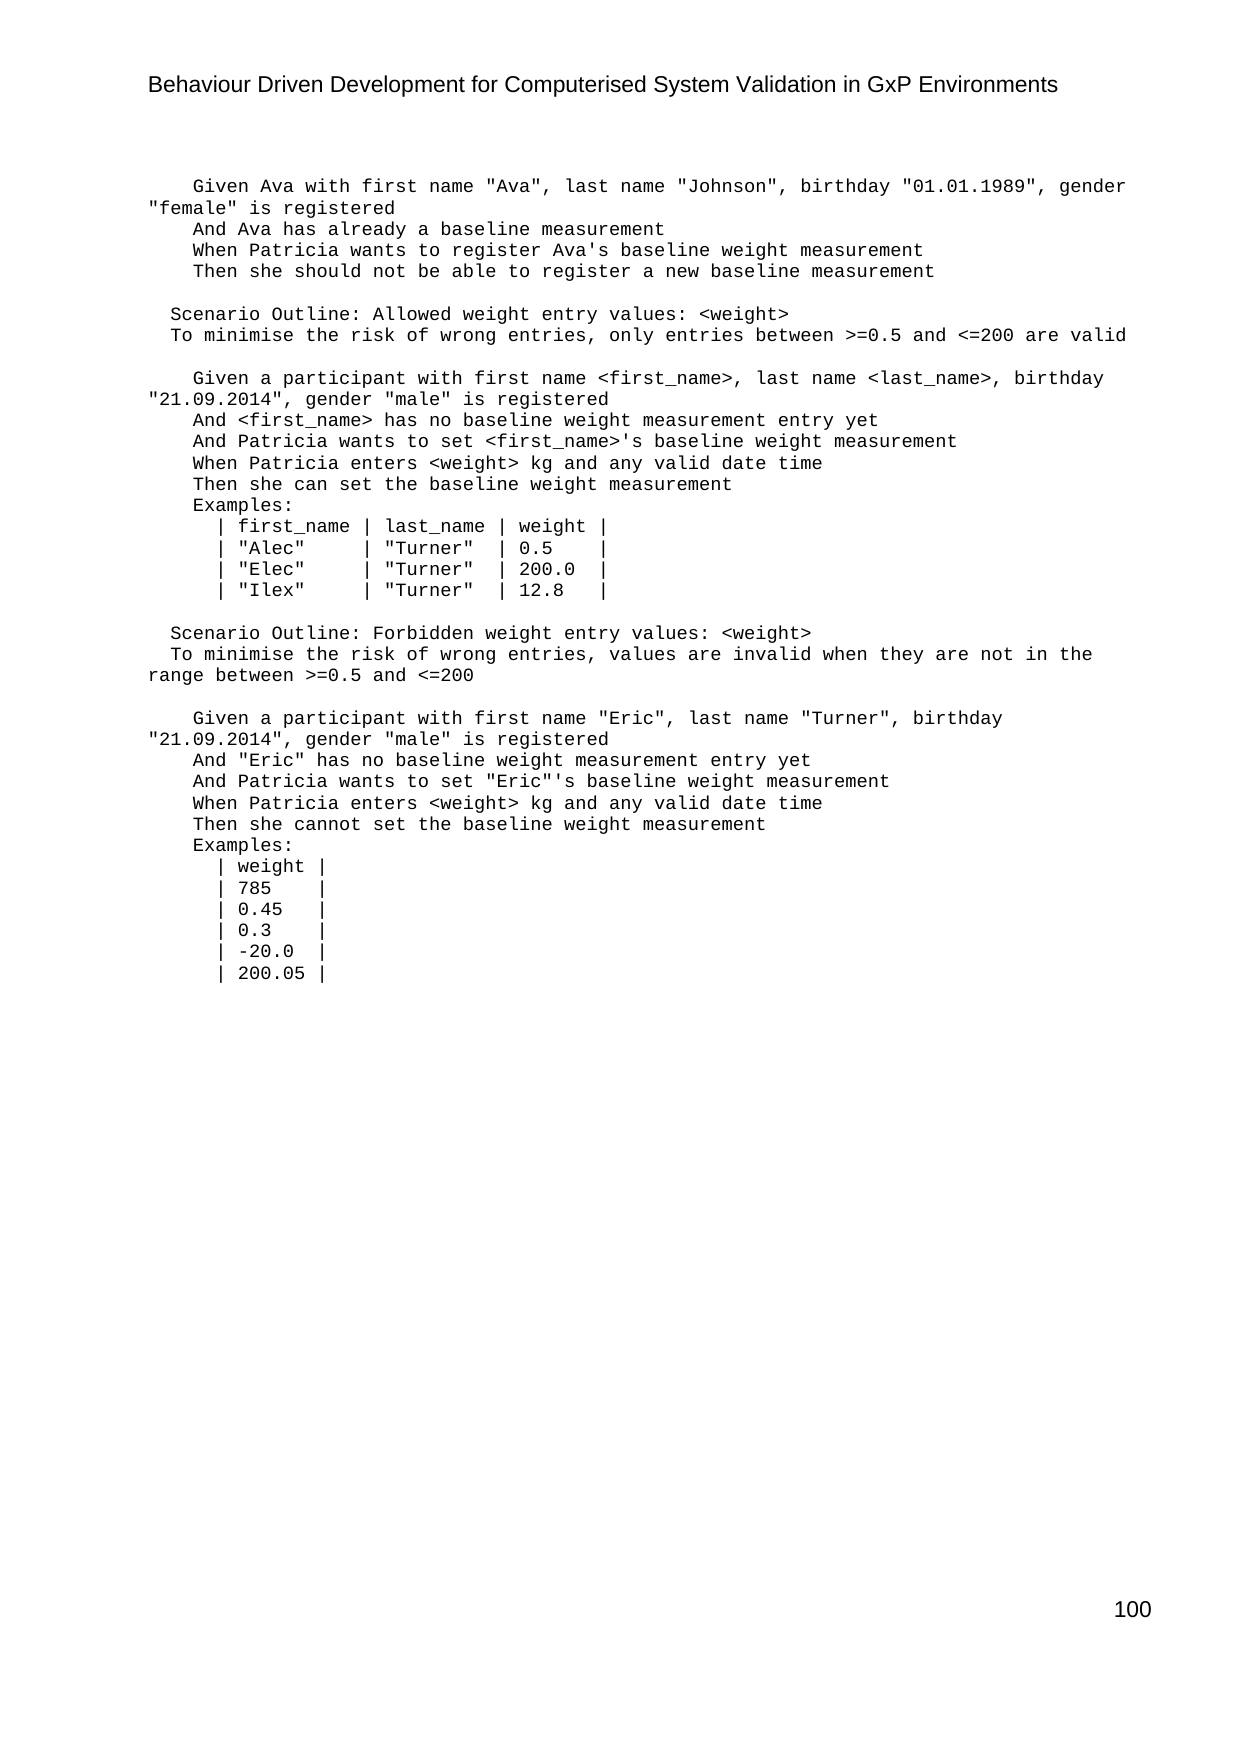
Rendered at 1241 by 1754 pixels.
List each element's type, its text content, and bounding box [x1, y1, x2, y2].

text | 0.3 | [148, 921, 1152, 942]
text Given Ava with first name "Ava", last name "Johnson", birthday "01.01.1989", gender "female" is registered [148, 177, 1152, 220]
text To minimise the risk of wrong entries, only entries between >=0.5 and <=200 are valid [148, 326, 1152, 347]
text Scenario Outline: Forbidden weight entry values: <weight> [148, 623, 1152, 645]
text | 785 | [148, 878, 1152, 900]
text Then she cannot set the baseline weight measurement [148, 815, 1152, 836]
text And Ava has already a baseline measurement [148, 220, 1152, 241]
text Given a participant with first name "Eric", last name "Turner", birthday "21.09.2014", gender "male" is registered [148, 708, 1152, 751]
text Scenario Outline: Allowed weight entry values: <weight> [148, 305, 1152, 326]
text Examples: [148, 496, 1152, 517]
text Given a participant with first name <first_name>, last name <last_name>, birthday "21.09.2014", gender "male" is registered [148, 368, 1152, 411]
text | first_name | last_name | weight | [148, 517, 1152, 538]
text And Patricia wants to set <first_name>'s baseline weight measurement [148, 432, 1152, 453]
text | 0.45 | [148, 900, 1152, 921]
text Examples: [148, 836, 1152, 857]
text When Patricia enters <weight> kg and any valid date time [148, 793, 1152, 815]
text | 200.05 | [148, 963, 1152, 985]
text When Patricia enters <weight> kg and any valid date time [148, 453, 1152, 475]
text And "Eric" has no baseline weight measurement entry yet [148, 751, 1152, 772]
text | weight | [148, 857, 1152, 878]
text | "Elec" | "Turner" | 200.0 | [148, 560, 1152, 581]
text | "Alec" | "Turner" | 0.5 | [148, 538, 1152, 560]
text Then she can set the baseline weight measurement [148, 475, 1152, 496]
text And <first_name> has no baseline weight measurement entry yet [148, 411, 1152, 432]
text | "Ilex" | "Turner" | 12.8 | [148, 581, 1152, 602]
text And Patricia wants to set "Eric"'s baseline weight measurement [148, 772, 1152, 793]
text When Patricia wants to register Ava's baseline weight measurement [148, 241, 1152, 262]
text | -20.0 | [148, 942, 1152, 963]
text To minimise the risk of wrong entries, values are invalid when they are not in the range between >=0.5 and <=200 [148, 645, 1152, 687]
text Then she should not be able to register a new baseline measurement [148, 262, 1152, 283]
